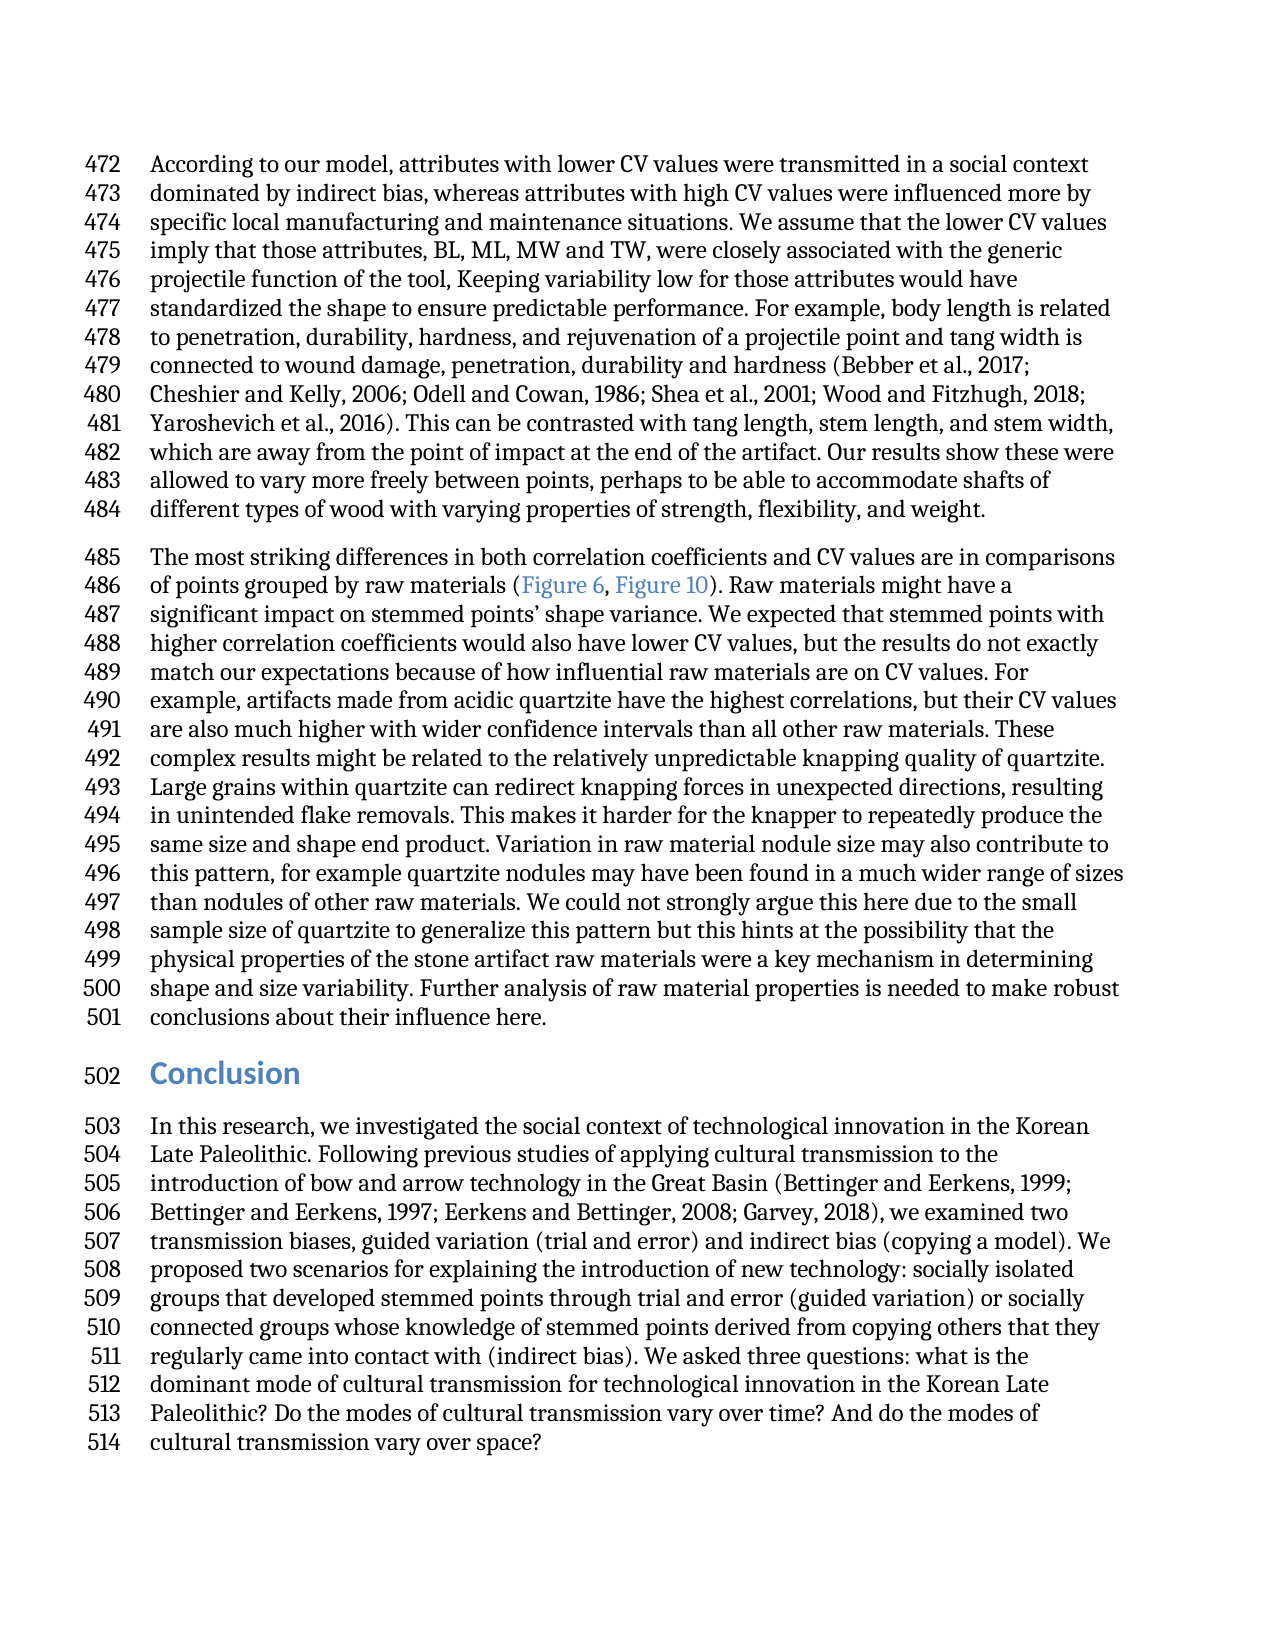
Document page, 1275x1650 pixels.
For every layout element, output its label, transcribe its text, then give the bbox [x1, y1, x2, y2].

text The most striking differences in both correlation coefficients and CV values are in comparisons of points grouped by raw materials (Figure 6, Figure 10). Raw materials might have a significant impact on stemmed points’ shape variance. We expected that stemmed points with higher correlation coefficients would also have lower CV values, but the results do not exactly match our expectations because of how influential raw materials are on CV values. For example, artifacts made from acidic quartzite have the highest correlations, but their CV values are also much higher with wider confidence intervals than all other raw materials. These complex results might be related to the relatively unpredictable knapping quality of quartzite. Large grains within quartzite can redirect knapping forces in unexpected directions, resulting in unintended flake removals. This makes it harder for the knapper to repeatedly produce the same size and shape end product. Variation in raw material nodule size may also contribute to this pattern, for example quartzite nodules may have been found in a much wider range of sizes than nodules of other raw materials. We could not strongly argue this here due to the small sample size of quartzite to generalize this pattern but this hints at the possibility that the physical properties of the stone artifact raw materials were a key mechanism in determining shape and size variability. Further analysis of raw material properties is needed to make robust conclusions about their influence here. [150, 542, 1125, 1031]
subtitle Conclusion [150, 1052, 1125, 1093]
text In this research, we investigated the social context of technological innovation in the Korean Late Paleolithic. Following previous studies of applying cultural transmission to the introduction of bow and arrow technology in the Great Basin (Bettinger and Eerkens, 1999; Bettinger and Eerkens, 1997; Eerkens and Bettinger, 2008; Garvey, 2018), we examined two transmission biases, guided variation (trial and error) and indirect bias (copying a model). We proposed two scenarios for explaining the introduction of new technology: socially isolated groups that developed stemmed points through trial and error (guided variation) or socially connected groups whose knowledge of stemmed points derived from copying others that they regularly came into contact with (indirect bias). We asked three questions: what is the dominant mode of cultural transmission for technological innovation in the Korean Late Paleolithic? Do the modes of cultural transmission vary over time? And do the modes of cultural transmission vary over space? [150, 1112, 1125, 1457]
text According to our model, attributes with lower CV values were transmitted in a social context dominated by indirect bias, whereas attributes with high CV values were influenced more by specific local manufacturing and maintenance situations. We assume that the lower CV values imply that those attributes, BL, ML, MW and TW, were closely associated with the generic projectile function of the tool, Keeping variability low for those attributes would have standardized the shape to ensure predictable performance. For example, body length is related to penetration, durability, hardness, and rejuvenation of a projectile point and tang width is connected to wound damage, penetration, durability and hardness (Bebber et al., 2017; Cheshier and Kelly, 2006; Odell and Cowan, 1986; Shea et al., 2001; Wood and Fitzhugh, 2018; Yaroshevich et al., 2016). This can be contrasted with tang length, stem length, and stem width, which are away from the point of impact at the end of the artifact. Our results show these were allowed to vary more freely between points, perhaps to be able to accommodate shafts of different types of wood with varying properties of strength, flexibility, and weight. [150, 150, 1125, 524]
